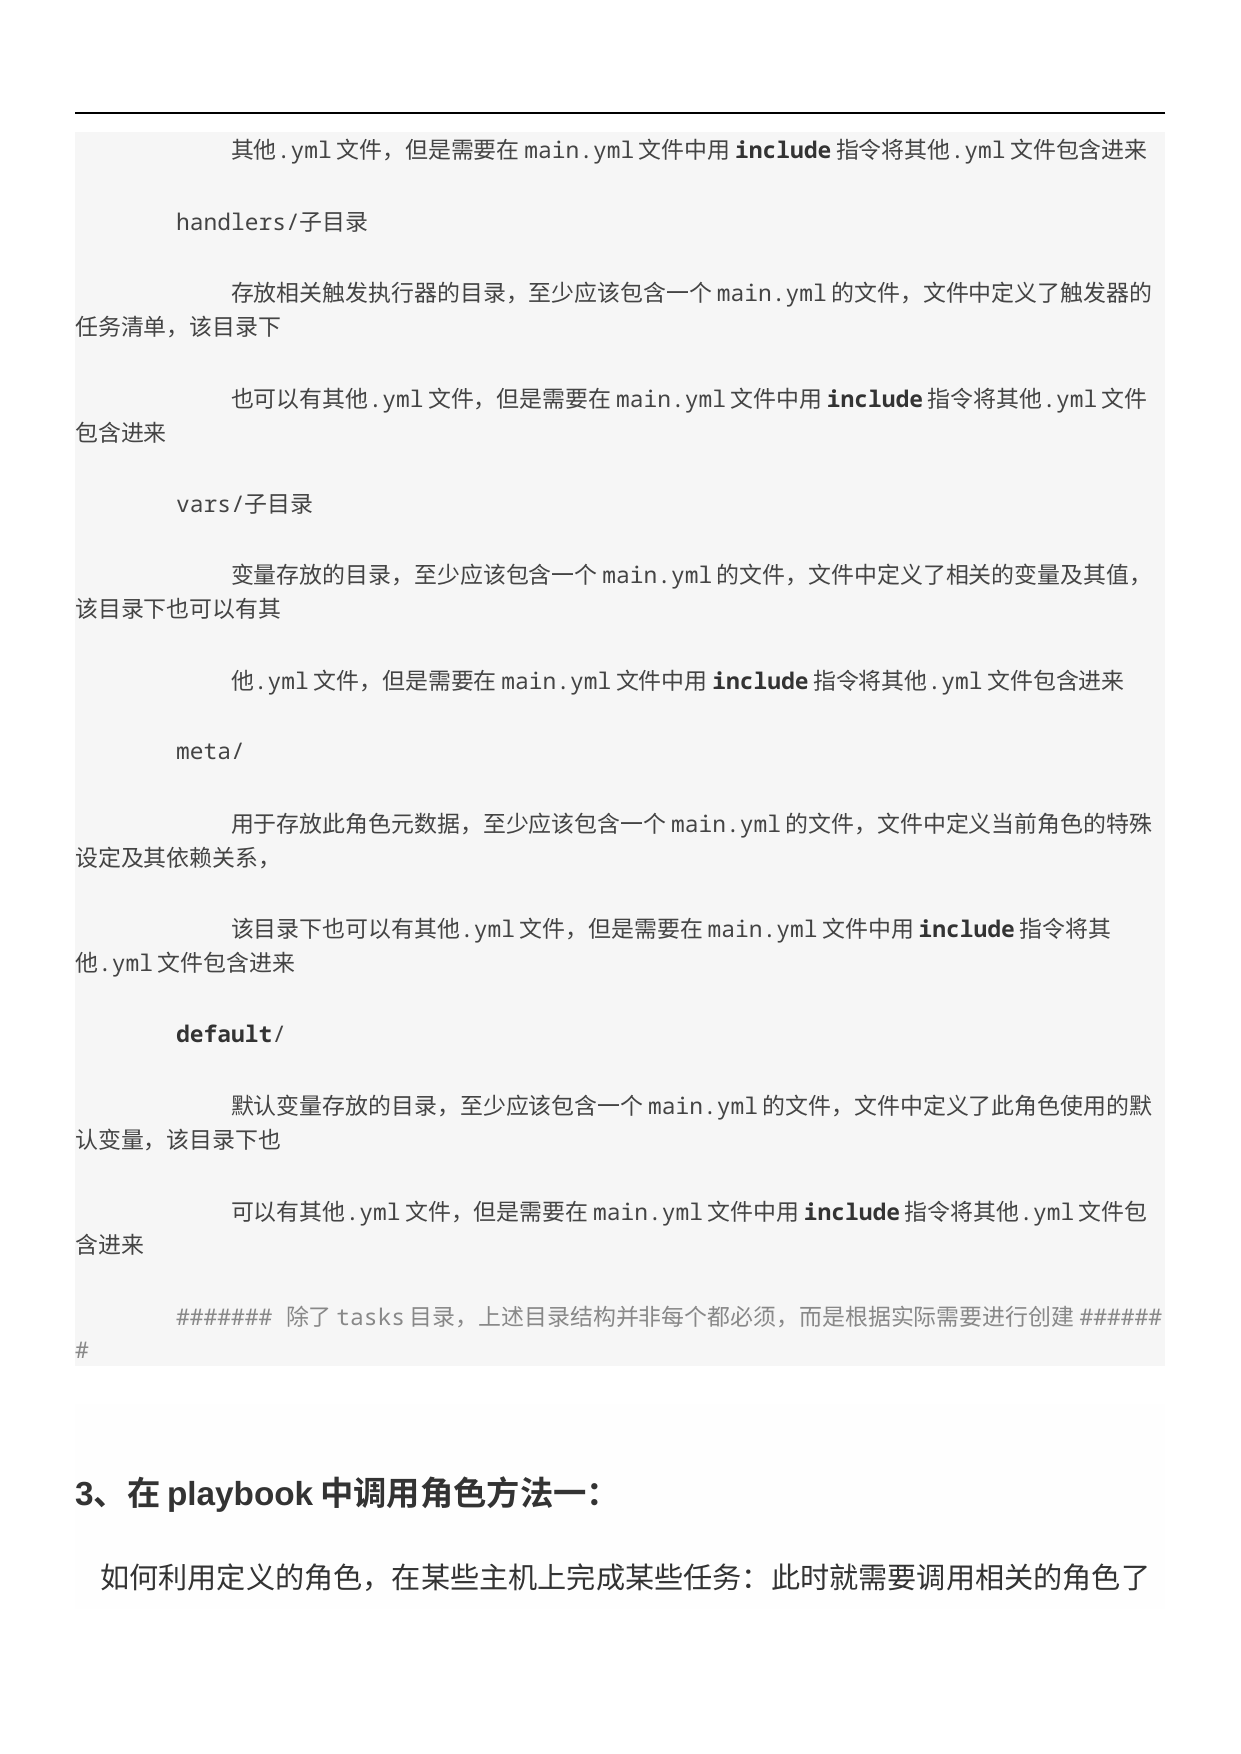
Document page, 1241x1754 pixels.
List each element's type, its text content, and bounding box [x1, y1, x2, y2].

text 他.yml文件，但是需要在main.yml文件中用include指令将其他.yml文件包含进来 [75, 662, 1165, 696]
text meta/ [75, 734, 1165, 768]
text default/ [75, 1016, 1165, 1050]
text 默认变量存放的目录，至少应该包含一个main.yml的文件，文件中定义了此角色使用的默认变量，该目录下也 [75, 1088, 1165, 1156]
text handlers/子目录 [75, 203, 1165, 237]
text 也可以有其他.yml文件，但是需要在main.yml文件中用include指令将其他.yml文件包含进来 [75, 380, 1165, 448]
text 该目录下也可以有其他.yml文件，但是需要在main.yml文件中用include指令将其他.yml文件包含进来 [75, 911, 1165, 979]
text 用于存放此角色元数据，至少应该包含一个main.yml的文件，文件中定义当前角色的特殊设定及其依赖关系， [75, 805, 1165, 873]
text ####### 除了tasks目录，上述目录结构并非每个都必须，而是根据实际需要进行创建 ####### [75, 1298, 1165, 1366]
text 如何利用定义的角色，在某些主机上完成某些任务：此时就需要调用相关的角色了 [75, 1541, 1165, 1609]
text 可以有其他.yml文件，但是需要在main.yml文件中用include指令将其他.yml文件包含进来 [75, 1193, 1165, 1261]
text 其他.yml文件，但是需要在main.yml文件中用include指令将其他.yml文件包含进来 [75, 132, 1165, 166]
text 变量存放的目录，至少应该包含一个main.yml的文件，文件中定义了相关的变量及其值，该目录下也可以有其 [75, 557, 1165, 625]
text 存放相关触发执行器的目录，至少应该包含一个main.yml的文件，文件中定义了触发器的任务清单，该目录下 [75, 275, 1165, 343]
text vars/子目录 [75, 486, 1165, 519]
subtitle 3、在playbook中调用角色方法一： [75, 1457, 1165, 1524]
